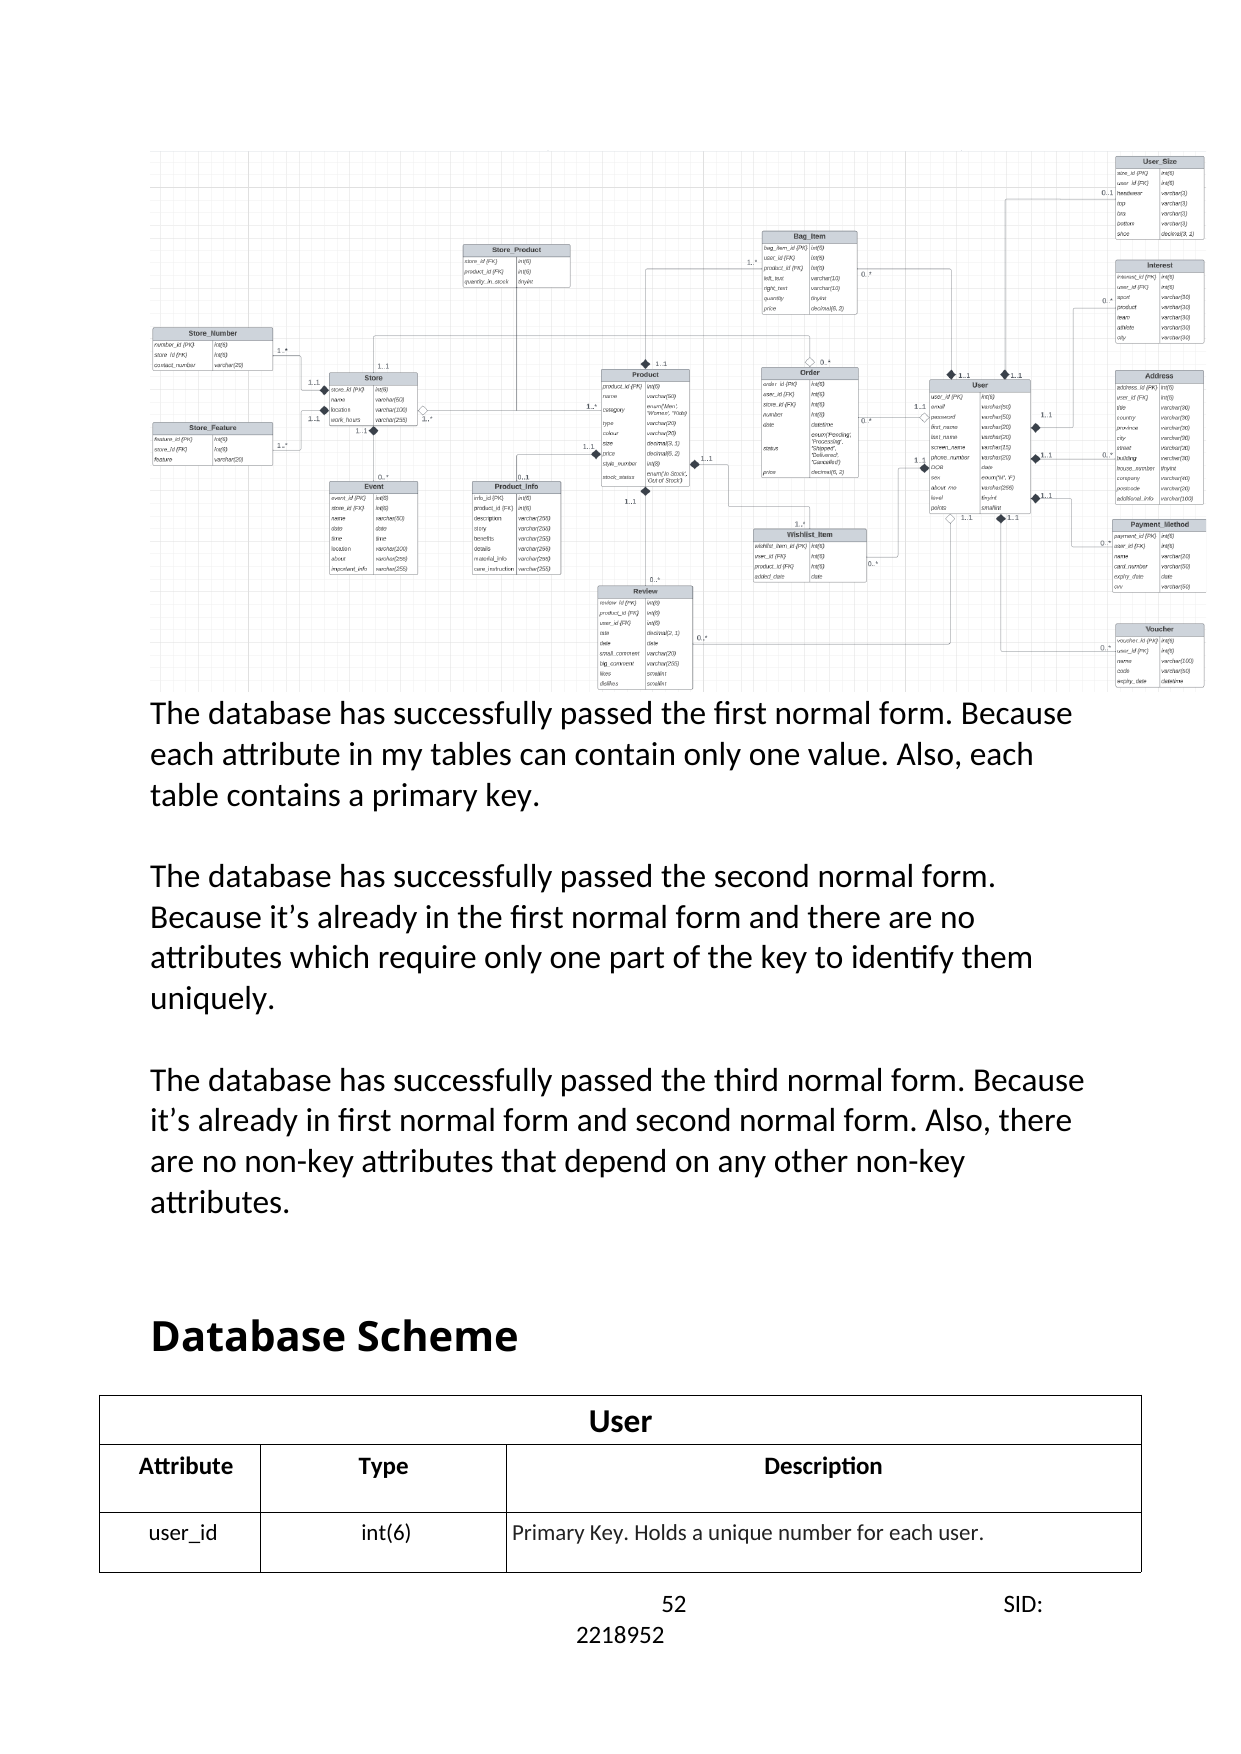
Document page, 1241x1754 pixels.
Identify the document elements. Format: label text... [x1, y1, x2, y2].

text The database has successfully passed the first normal form. Because each attribute in my tables can contain only one value. Also, each table contains a primary key. [150, 692, 1090, 814]
table_cell Description [507, 1445, 1141, 1512]
text The database has successfully passed the second normal form. Because it’s already in the first normal form and there are no attributes which require only one part of the key to identify them uniquely. [150, 855, 1090, 1018]
picture [150, 150, 1207, 692]
text The database has successfully passed the third normal form. Because it’s already in first normal form and second normal form. Also, there are no non-key attributes that depend on any other non-key attributes. [150, 1059, 1090, 1222]
table_cell Attribute [100, 1445, 260, 1512]
table_cell Primary Key. Holds a unique number for each user. [507, 1513, 1141, 1572]
table_cell user_id [100, 1513, 260, 1572]
table_cell int(6) [261, 1513, 506, 1572]
subtitle Database Scheme [150, 1307, 1090, 1364]
table_cell Type [261, 1445, 506, 1512]
table_header User [100, 1396, 1141, 1444]
